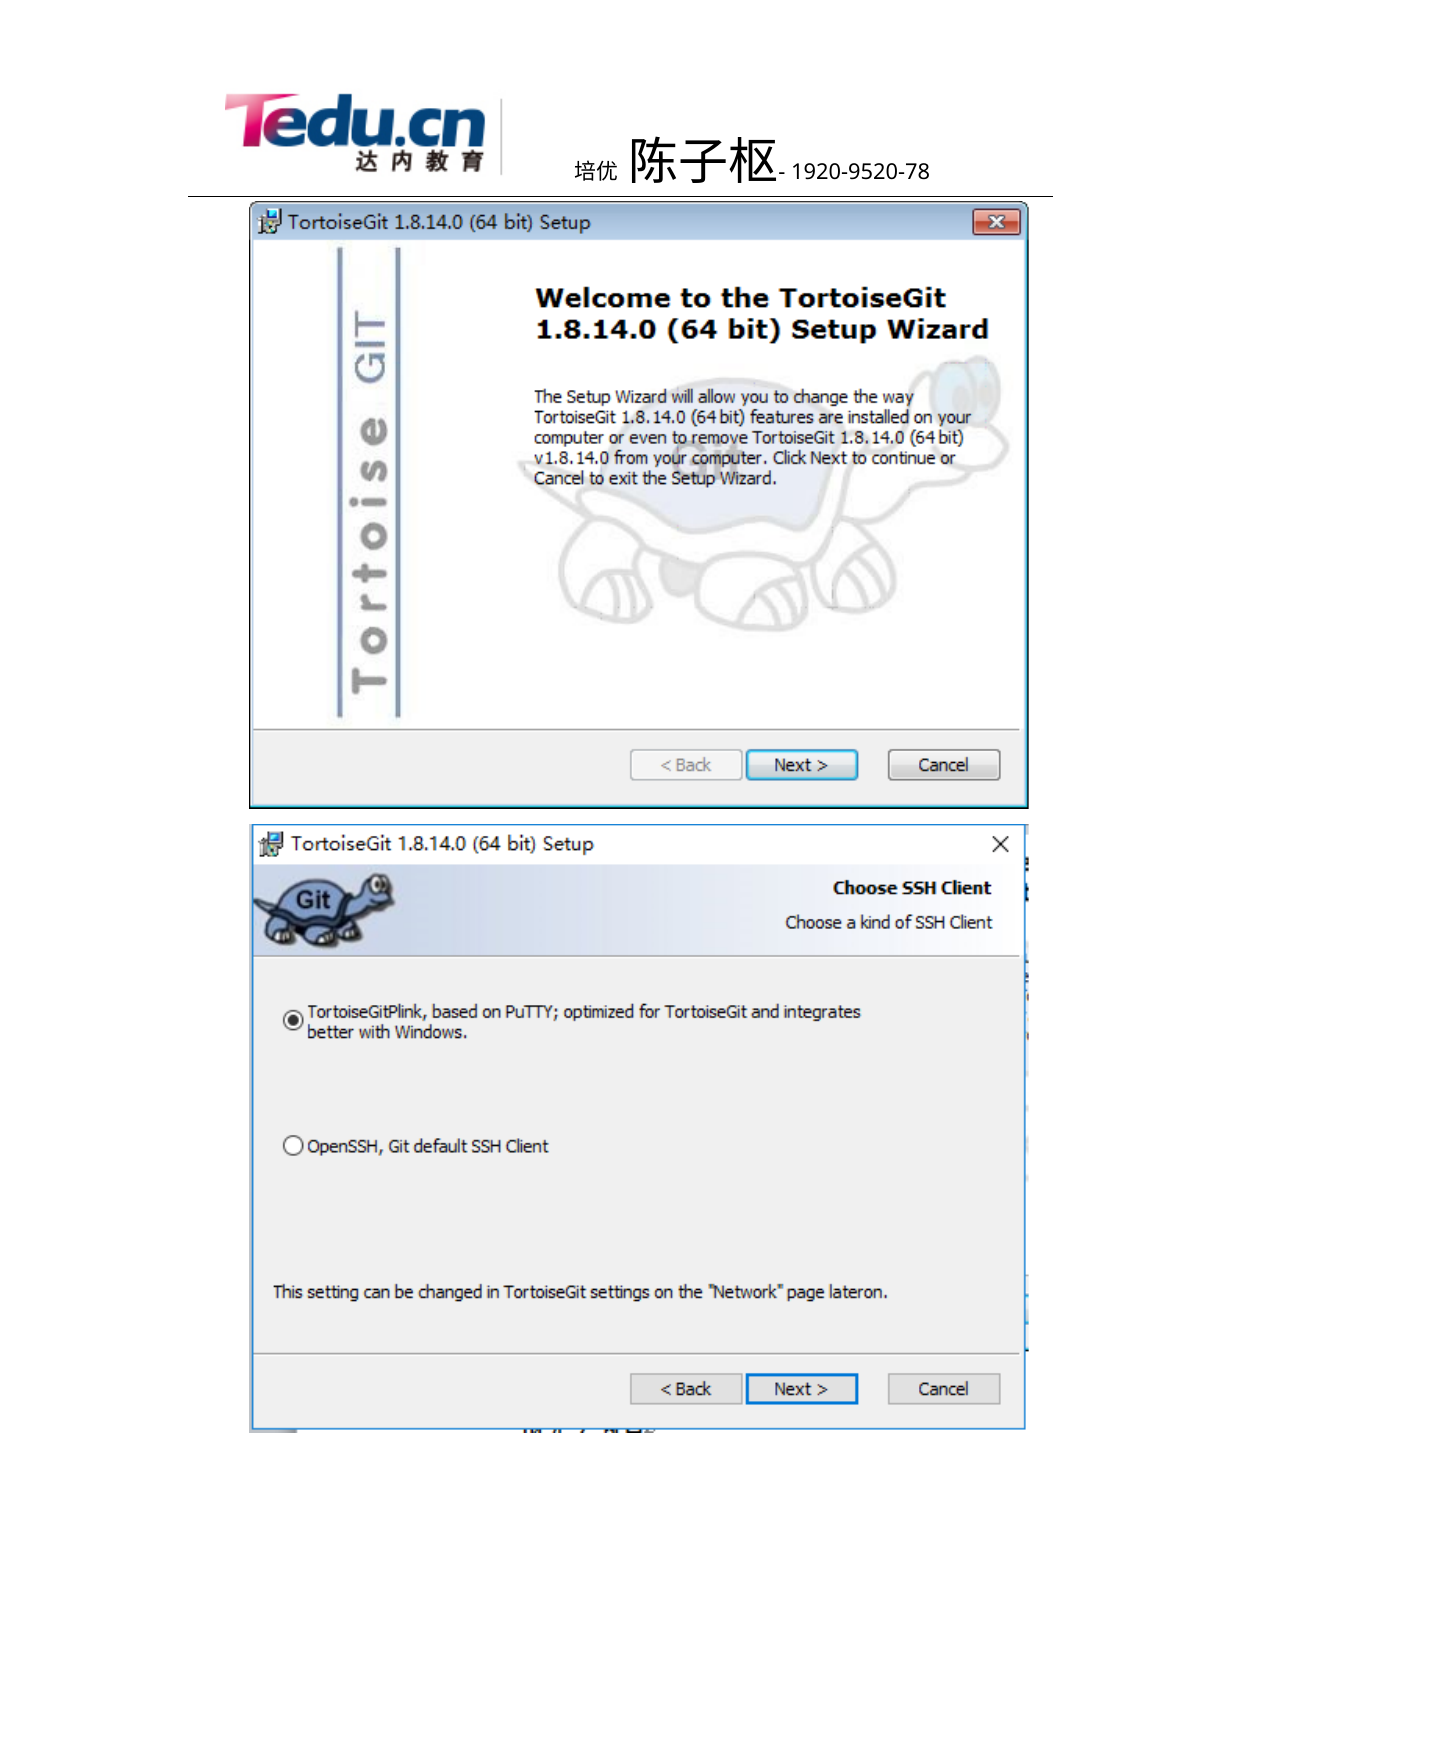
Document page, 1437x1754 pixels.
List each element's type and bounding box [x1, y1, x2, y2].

picture [225, 88, 507, 180]
picture [249, 824, 1029, 1433]
picture [249, 201, 1029, 809]
